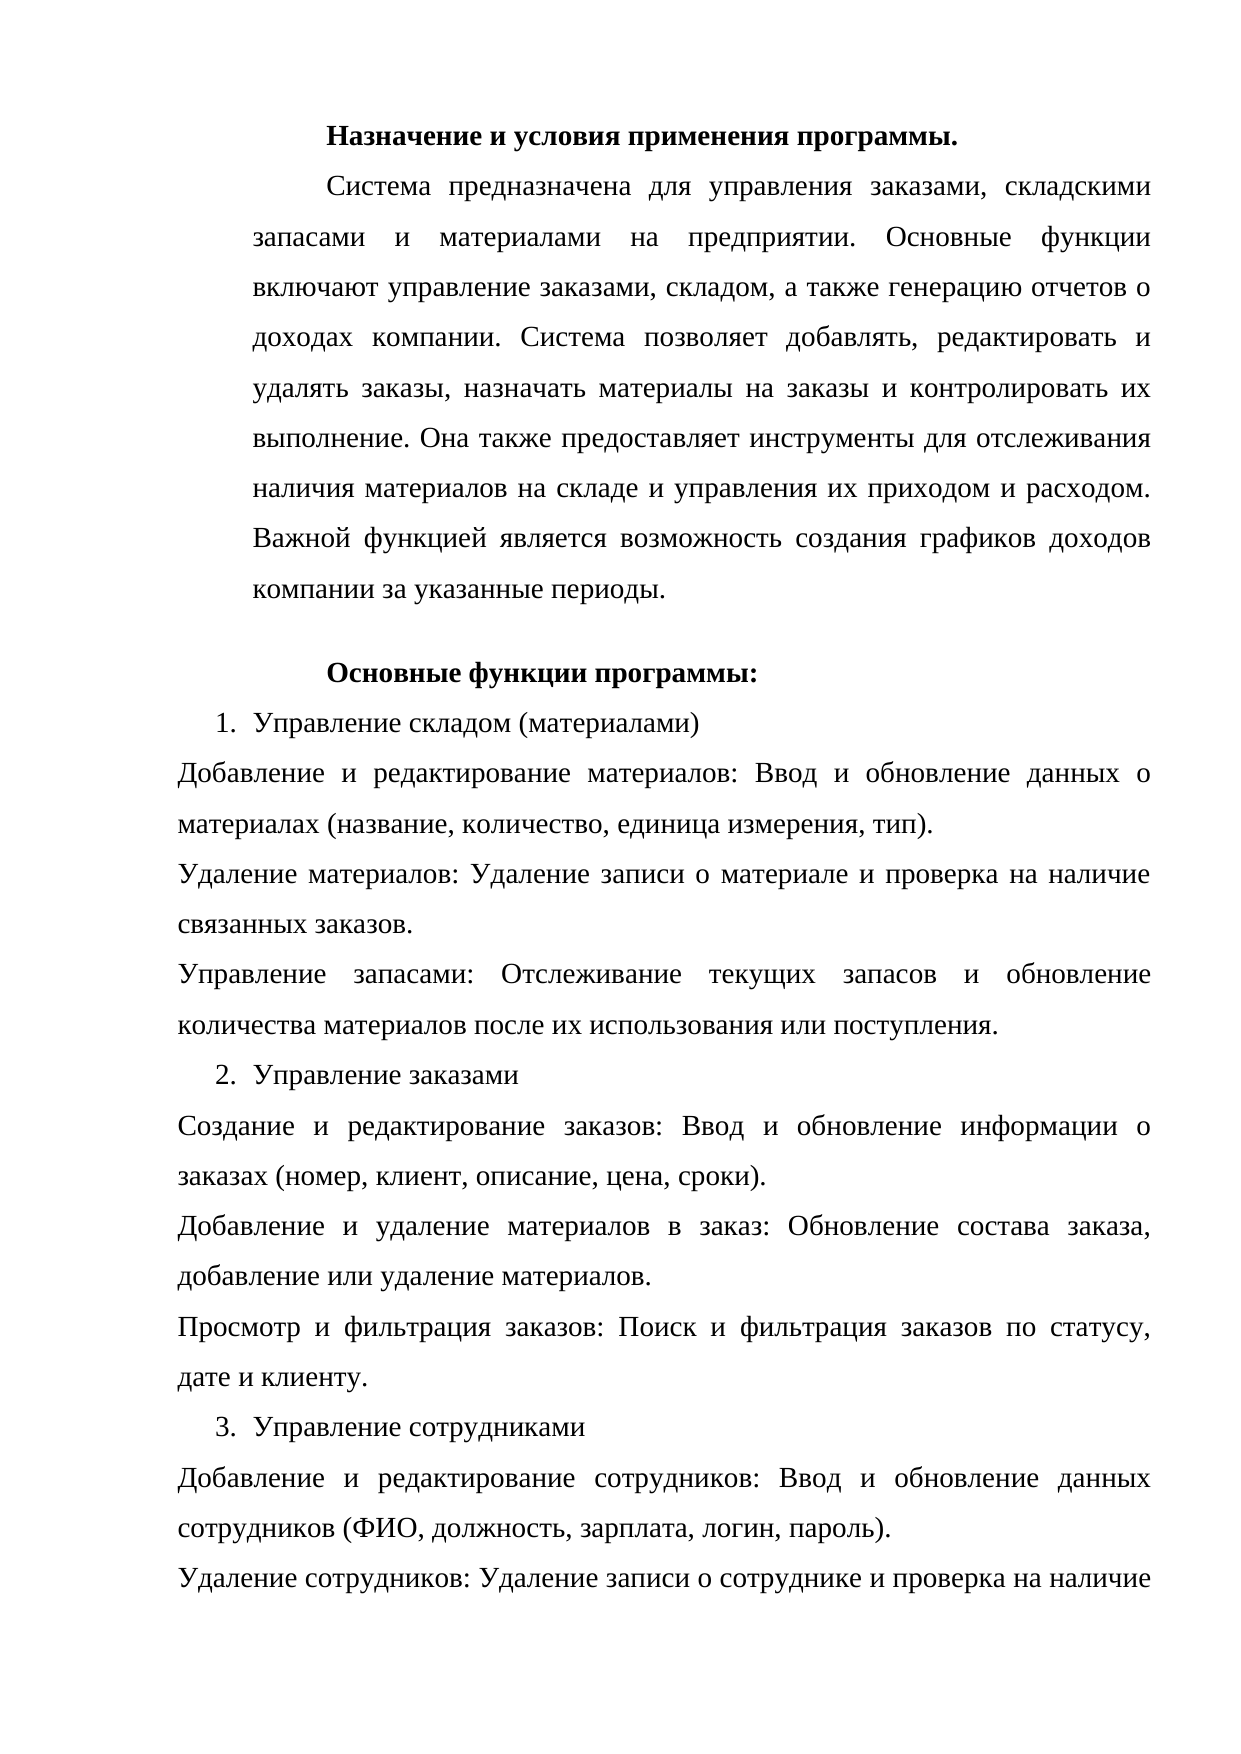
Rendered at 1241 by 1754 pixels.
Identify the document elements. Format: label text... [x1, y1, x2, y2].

text Удаление материалов: Удаление записи о материале и проверка на наличие связанных заказов. [177, 856, 1152, 940]
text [177, 1560, 1152, 1594]
text Добавление и редактирование сотрудников: Ввод и обновление данных сотрудников (ФИО, должность, зарплата, логин, пароль). [177, 1460, 1152, 1544]
text Добавление и удаление материалов в заказ: Обновление состава заказа, добавление или удаление материалов. [177, 1208, 1152, 1292]
text Добавление и редактирование материалов: Ввод и обновление данных о материалах (название, количество, единица измерения, тип). [177, 755, 1152, 839]
list Управление заказами [215, 1057, 1152, 1091]
text Просмотр и фильтрация заказов: Поиск и фильтрация заказов по статусу, дате и клиенту. [177, 1309, 1152, 1393]
text Назначение и условия применения программы. [252, 118, 1152, 152]
text Система предназначена для управления заказами, складскими запасами и материалами на предприятии. Основные функции включают управление заказами, складом, а также генерацию отчетов о доходах компании. Система позволяет добавлять, редактировать и удалять заказы, назначать материалы на заказы и контролировать их выполнение. Она также предоставляет инструменты для отслеживания наличия материалов на складе и управления их приходом и расходом. Важной функцией является возможность создания графиков доходов компании за указанные периоды. [252, 168, 1152, 604]
text Управление запасами: Отслеживание текущих запасов и обновление количества материалов после их использования или поступления. [177, 957, 1152, 1041]
list Управление складом (материалами) [215, 705, 1152, 739]
text Создание и редактирование заказов: Ввод и обновление информации о заказах (номер, клиент, описание, цена, сроки). [177, 1108, 1152, 1191]
text Основные функции программы: [252, 655, 1152, 688]
list Управление сотрудниками [215, 1409, 1152, 1443]
